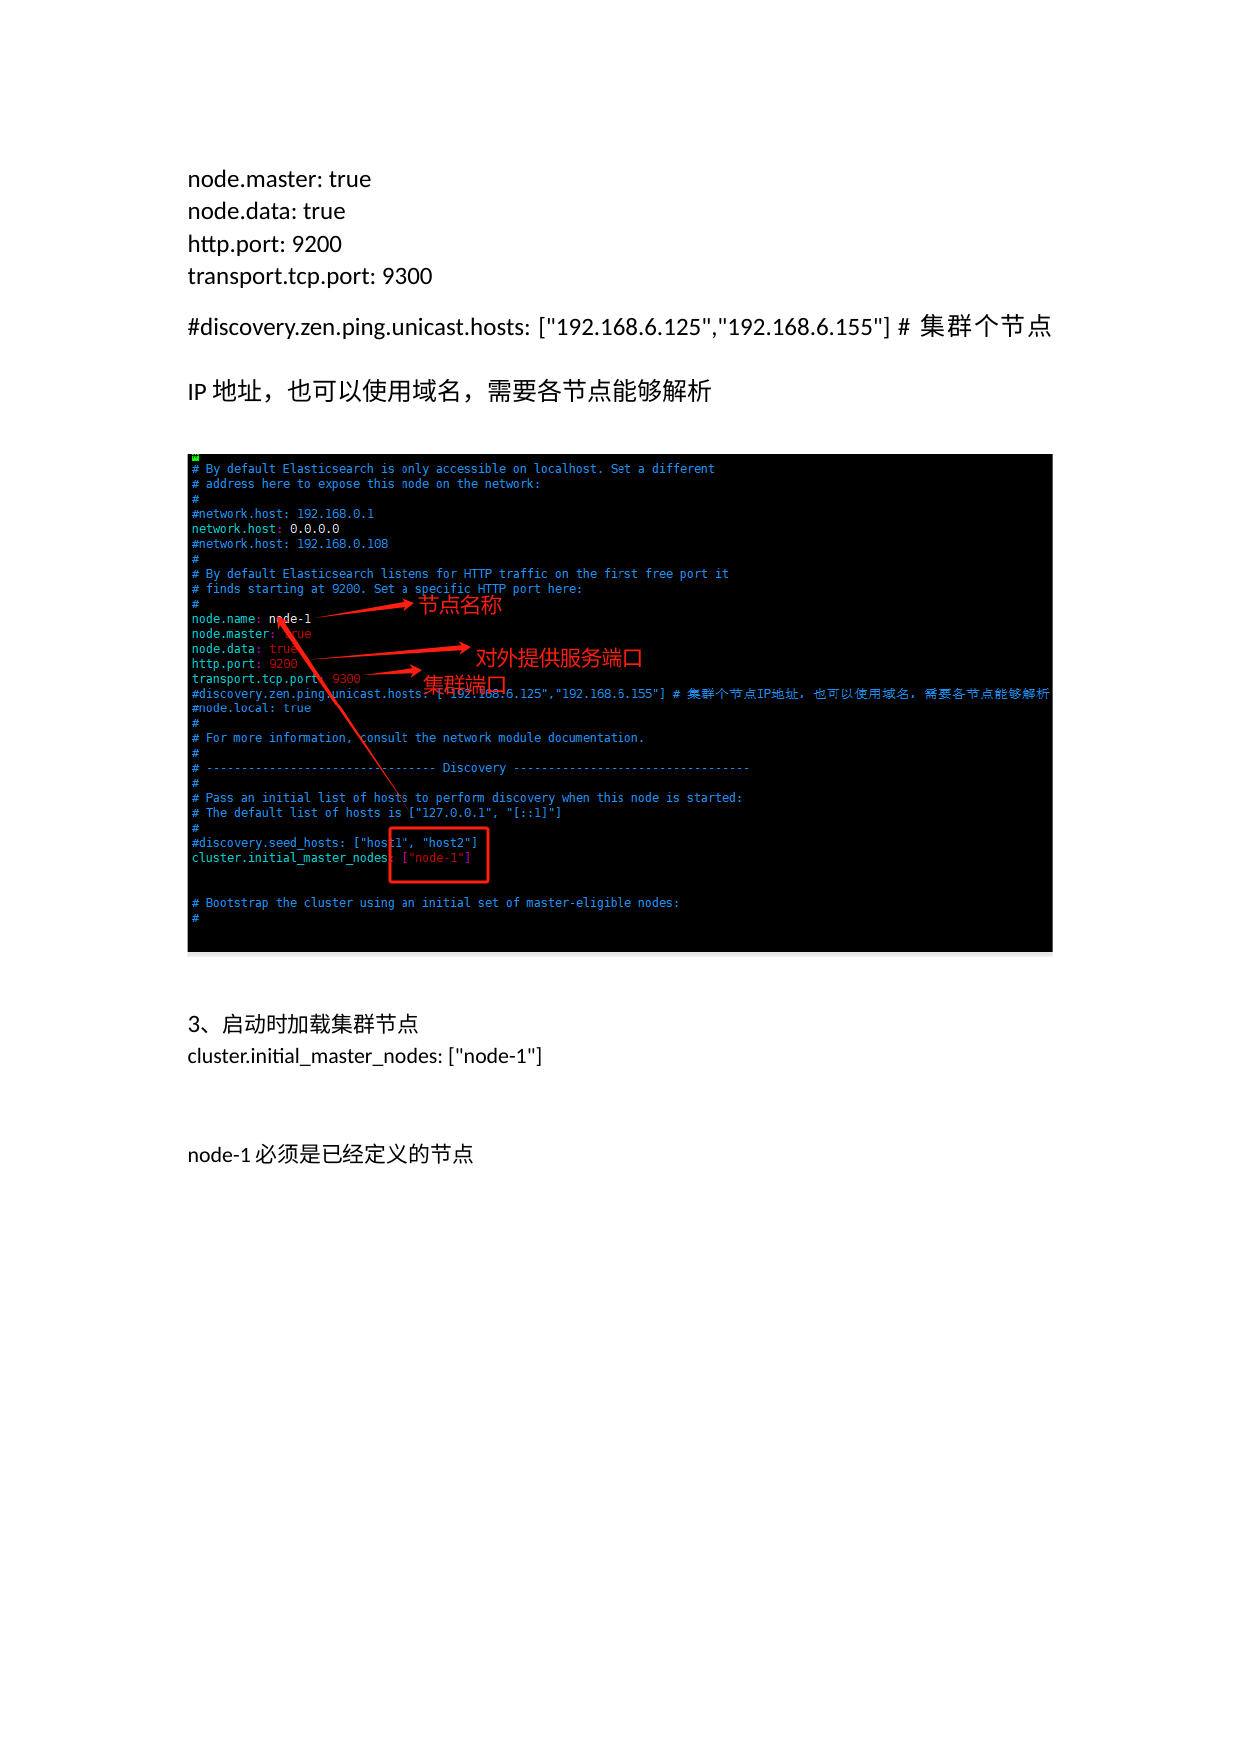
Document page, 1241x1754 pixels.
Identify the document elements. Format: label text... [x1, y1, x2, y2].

text #discovery.zen.ping.unicast.hosts: ["192.168.6.125","192.168.6.155"] # 集群个节点IP地址，也可以使用域名，需要各节点能够解析 [187, 292, 1053, 422]
text node.master: true [187, 162, 1053, 194]
text node.data: true [187, 194, 1053, 227]
text http.port: 9200 [187, 227, 1053, 259]
text transport.tcp.port: 9300 [187, 259, 1053, 292]
text 3、启动时加载集群节点 [187, 1007, 1053, 1039]
text node-1必须是已经定义的节点 [187, 1137, 1053, 1169]
text cluster.initial_master_nodes: ["node-1"] [187, 1039, 1053, 1072]
picture [187, 454, 1053, 957]
